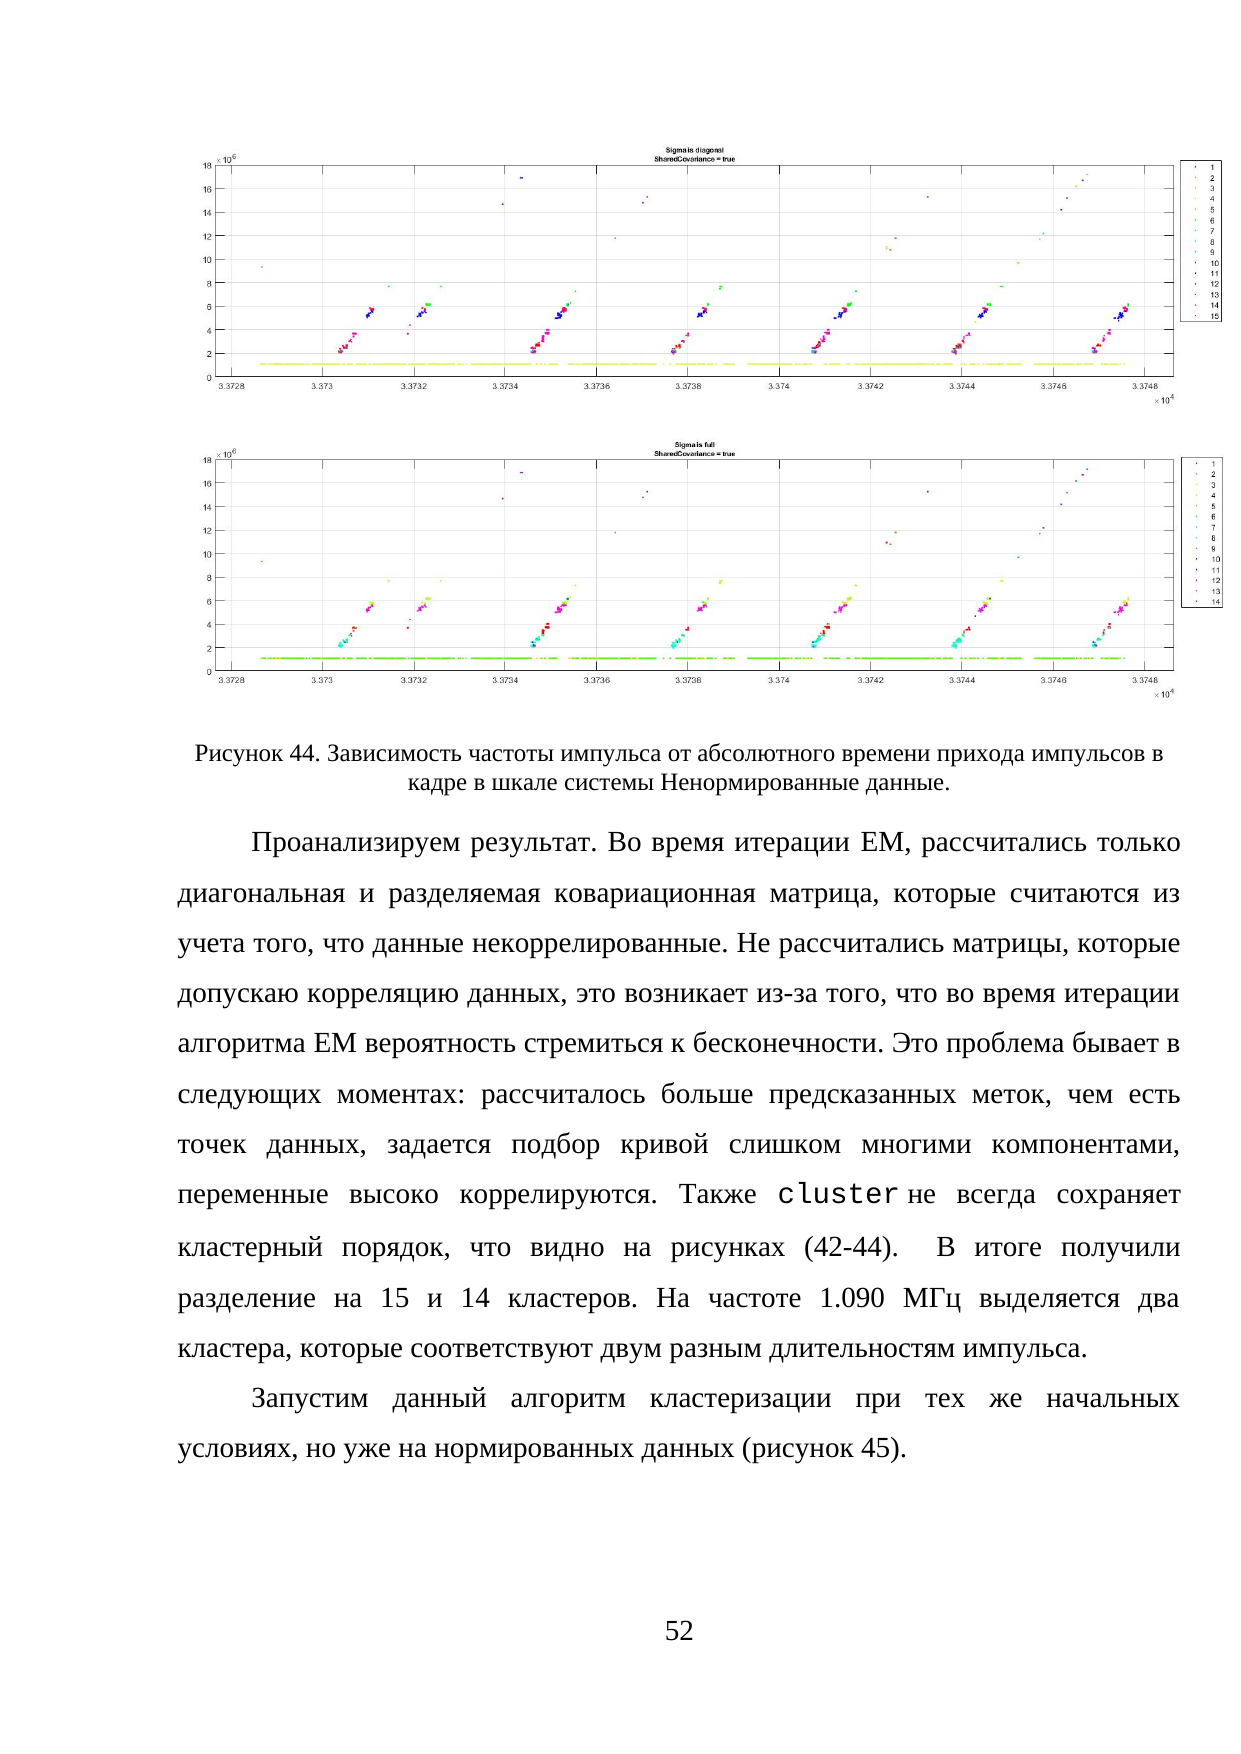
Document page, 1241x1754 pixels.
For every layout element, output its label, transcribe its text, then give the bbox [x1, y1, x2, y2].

text Проанализируем результат. Во время итерации EM, рассчитались только диагональная и разделяемая ковариационная матрица, которые считаются из учета того, что данные некоррелированные. Не рассчитались матрицы, которые допускаю корреляцию данных, это возникает из-за того, что во время итерации алгоритма EM вероятность стремиться к бесконечности. Это проблема бывает в следующих моментах: рассчиталось больше предсказанных меток, чем есть точек данных, задается подбор кривой слишком многими компонентами, переменные высоко коррелируются. Также cluster не всегда сохраняет кластерный порядок, что видно на рисунках (42-44). В итоге получили разделение на 15 и 14 кластеров. На частоте 1.090 МГц выделяется два кластера, которые соответствуют двум разным длительностям импульса. [177, 824, 1181, 1363]
picture [177, 118, 1241, 739]
text Рисунок 44. Зависимость частоты импульса от абсолютного времени прихода импульсов в кадре в шкале системы Ненормированные данные. [177, 739, 1181, 796]
text Запустим данный алгоритм кластеризации при тех же начальных условиях, но уже на нормированных данных (рисунок 45). [177, 1380, 1181, 1464]
